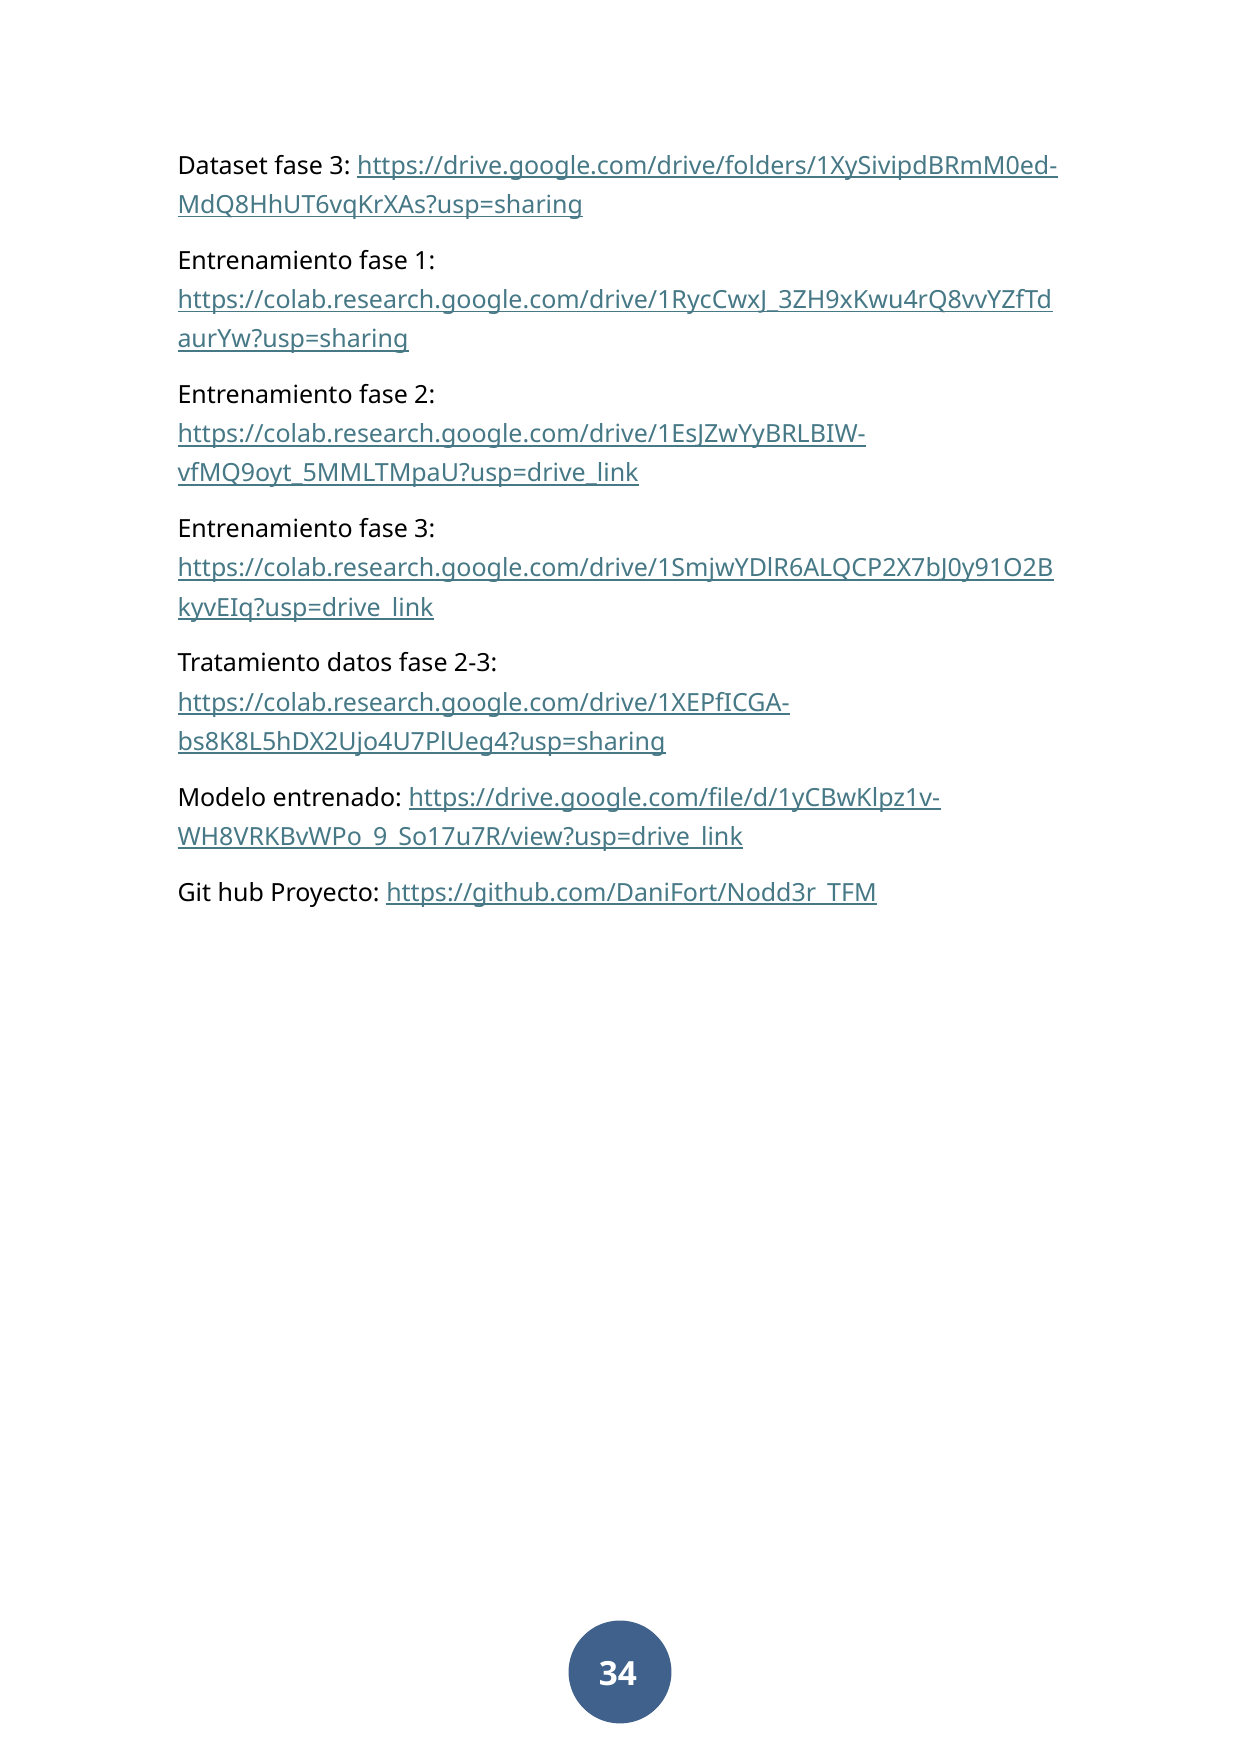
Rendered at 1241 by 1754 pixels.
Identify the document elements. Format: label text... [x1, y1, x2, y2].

text Entrenamiento fase 3: https://colab.research.google.com/drive/1SmjwYDlR6ALQCP2X7bJ0y91O2BkyvEIq?usp=drive_link [177, 511, 1063, 623]
text Modelo entrenado: https://drive.google.com/file/d/1yCBwKlpz1v-WH8VRKBvWPo_9_So17u7R/view?usp=drive_link [177, 779, 1063, 852]
text Git hub Proyecto: https://github.com/DaniFort/Nodd3r_TFM [177, 874, 1063, 908]
text Dataset fase 3: https://drive.google.com/drive/folders/1XySivipdBRmM0ed-MdQ8HhUT6vqKrXAs?usp=sharing [177, 148, 1063, 221]
text Entrenamiento fase 2: https://colab.research.google.com/drive/1EsJZwYyBRLBIW-vfMQ9oyt_5MMLTMpaU?usp=drive_link [177, 377, 1063, 489]
text Tratamiento datos fase 2-3: https://colab.research.google.com/drive/1XEPfICGA-bs8K8L5hDX2Ujo4U7PlUeg4?usp=sharing [177, 645, 1063, 757]
text Entrenamiento fase 1: https://colab.research.google.com/drive/1RycCwxJ_3ZH9xKwu4rQ8vvYZfTdaurYw?usp=sharing [177, 243, 1063, 355]
